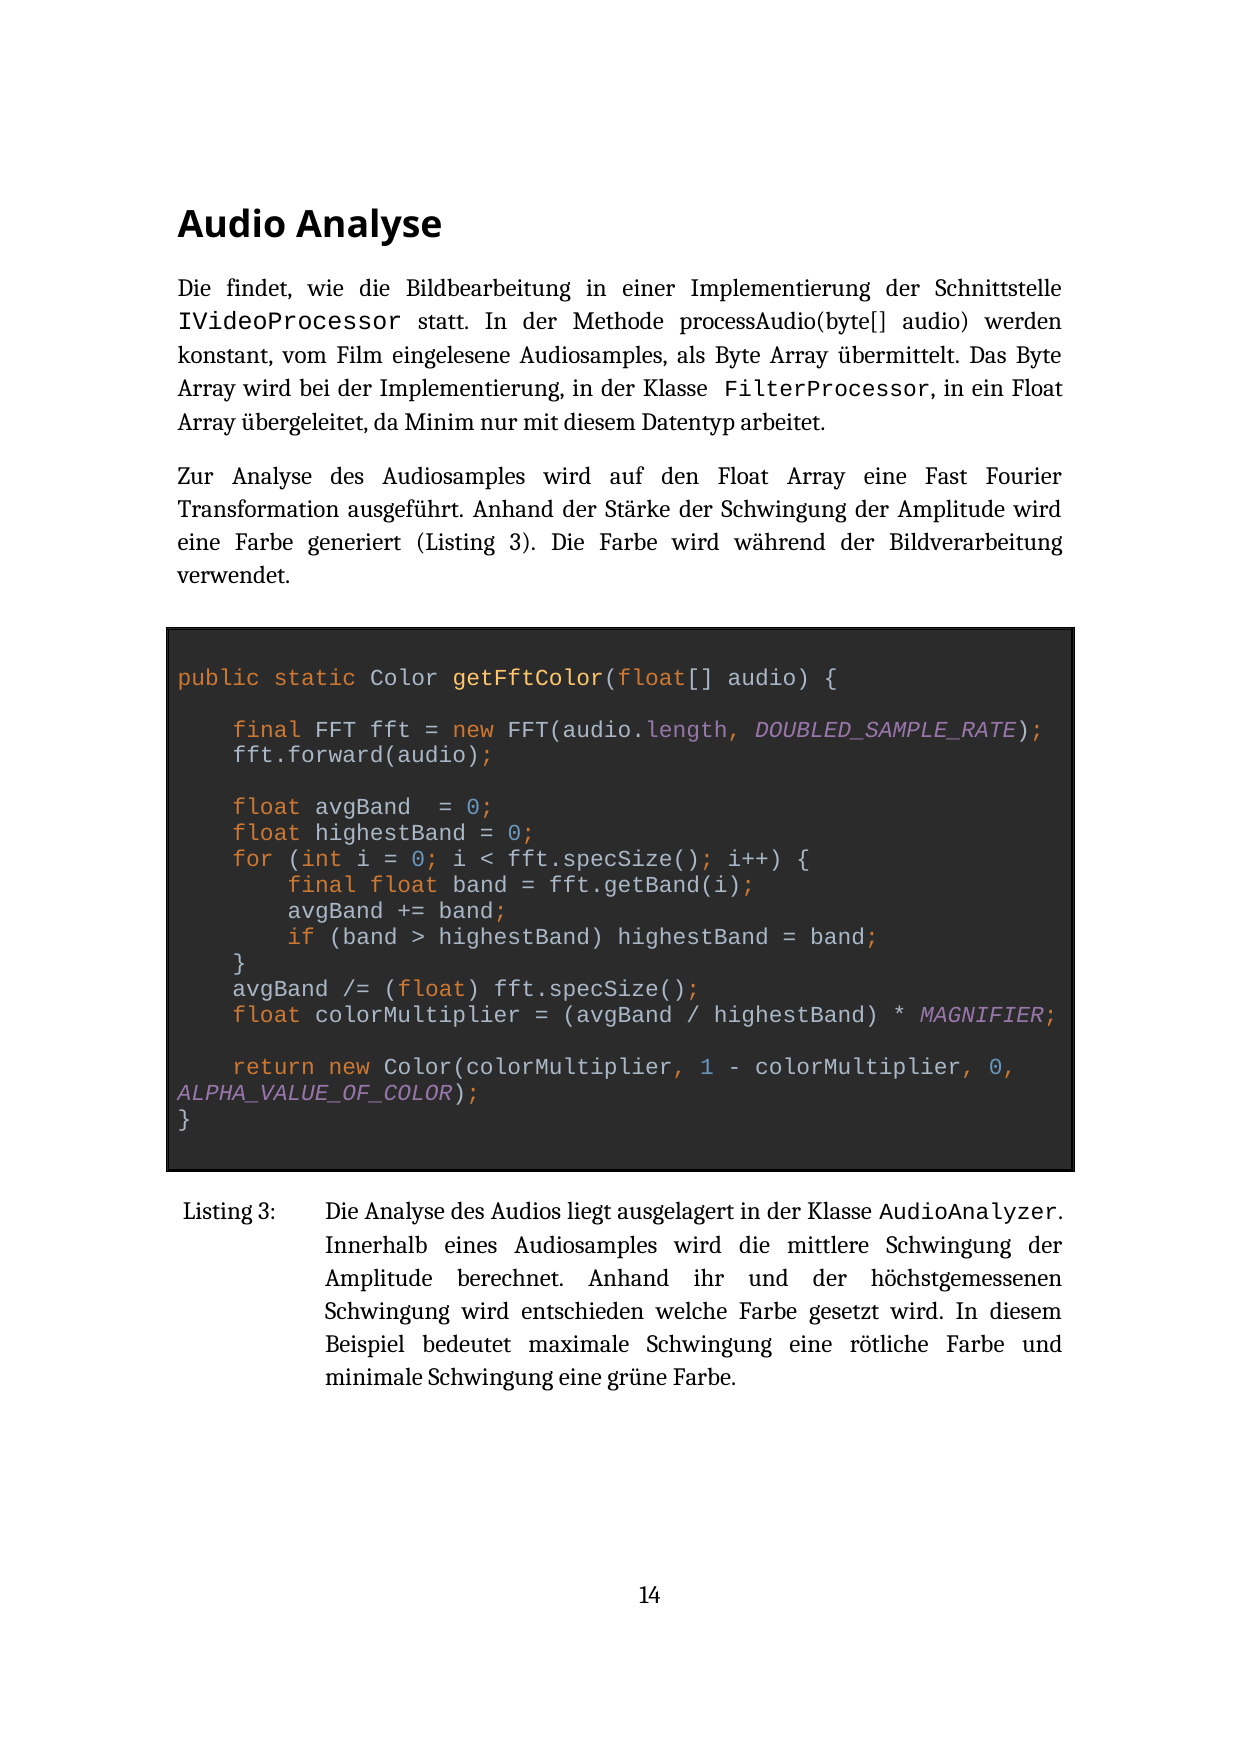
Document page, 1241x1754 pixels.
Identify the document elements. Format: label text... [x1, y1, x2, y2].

text Zur Analyse des Audiosamples wird auf den Float Array eine Fast Fourier Transformation ausgeführt. Anhand der Stärke der Schwingung der Amplitude wird eine Farbe generiert (Listing 3). Die Farbe wird während der Bildverarbeitung verwendet. [177, 462, 1063, 589]
text Listing 3: Die Analyse des Audios liegt ausgelagert in der Klasse AudioAnalyzer. Innerhalb eines Audiosamples wird die mittlere Schwingung der Amplitude berechnet. Anhand ihr und der höchstgemessenen Schwingung wird entschieden welche Farbe gesetzt wird. In diesem Beispiel bedeutet maximale Schwingung eine rötliche Farbe und minimale Schwingung eine grüne Farbe. [177, 1197, 1063, 1392]
subtitle Audio Analyse [177, 198, 1063, 249]
text public static Color getFftColor(float[] audio) { final FFT fft = new FFT(audio.length, DOUBLED_SAMPLE_RATE); fft.forward(audio); float avgBand = 0; float highestBand = 0; for (int i = 0; i < fft.specSize(); i++) { final float band = fft.getBand(i); avgBand += band; if (band > highestBand) highestBand = band; } avgBand /= (float) fft.specSize(); float colorMultiplier = (avgBand / highestBand) * MAGNIFIER; return new Color(colorMultiplier, 1 - colorMultiplier, 0, ALPHA_VALUE_OF_COLOR); } [169, 630, 1071, 1128]
text Die findet, wie die Bildbearbeitung in einer Implementierung der Schnittstelle IVideoProcessor statt. In der Methode processAudio(byte[] audio) werden konstant, vom Film eingelesene Audiosamples, als Byte Array übermittelt. Das Byte Array wird bei der Implementierung, in der Klasse FilterProcessor, in ein Float Array übergeleitet, da Minim nur mit diesem Datentyp arbeitet. [177, 274, 1063, 436]
